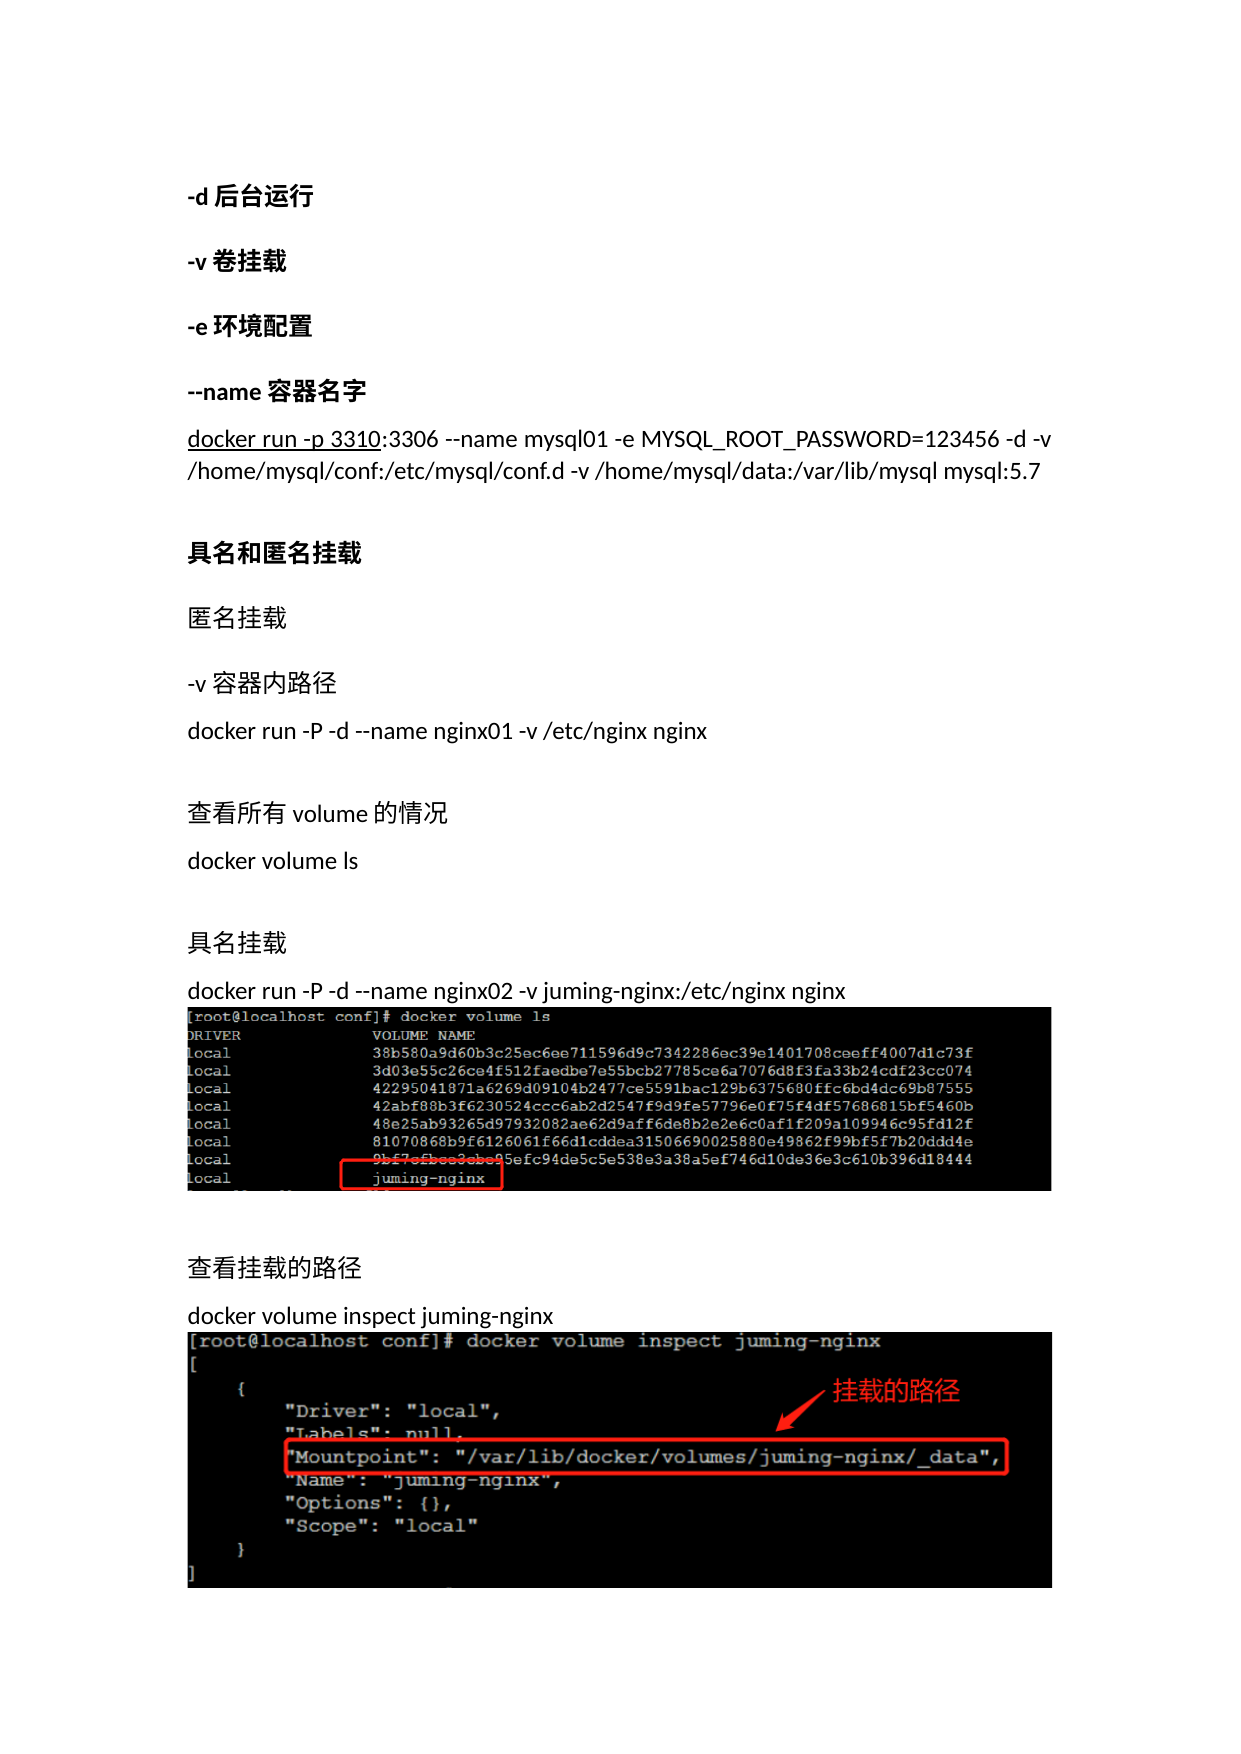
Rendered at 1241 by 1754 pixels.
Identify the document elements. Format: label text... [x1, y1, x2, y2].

text docker run -p 3310:3306 --name mysql01 -e MYSQL_ROOT_PASSWORD=123456 -d -v /home/mysql/conf:/etc/mysql/conf.d -v /home/mysql/data:/var/lib/mysql mysql:5.7 [187, 422, 1053, 487]
text 具名和匿名挂载 [187, 519, 1053, 584]
text 查看所有volume的情况 [187, 779, 1053, 844]
text docker run -P -d --name nginx01 -v /etc/nginx nginx [187, 714, 1053, 747]
text -e 环境配置 [187, 292, 1053, 357]
text -v 容器内路径 [187, 649, 1053, 714]
text 匿名挂载 [187, 584, 1053, 649]
text --name 容器名字 [187, 357, 1053, 422]
picture [187, 1007, 1052, 1191]
text -d 后台运行 [187, 162, 1053, 227]
text docker run -P -d --name nginx02 -v juming-nginx:/etc/nginx nginx [187, 974, 1053, 1007]
text 查看挂载的路径 [187, 1234, 1053, 1299]
text docker volume ls [187, 844, 1053, 877]
picture [187, 1332, 1053, 1588]
text -v 卷挂载 [187, 227, 1053, 292]
text docker volume inspect juming-nginx [187, 1299, 1053, 1332]
text 具名挂载 [187, 909, 1053, 974]
